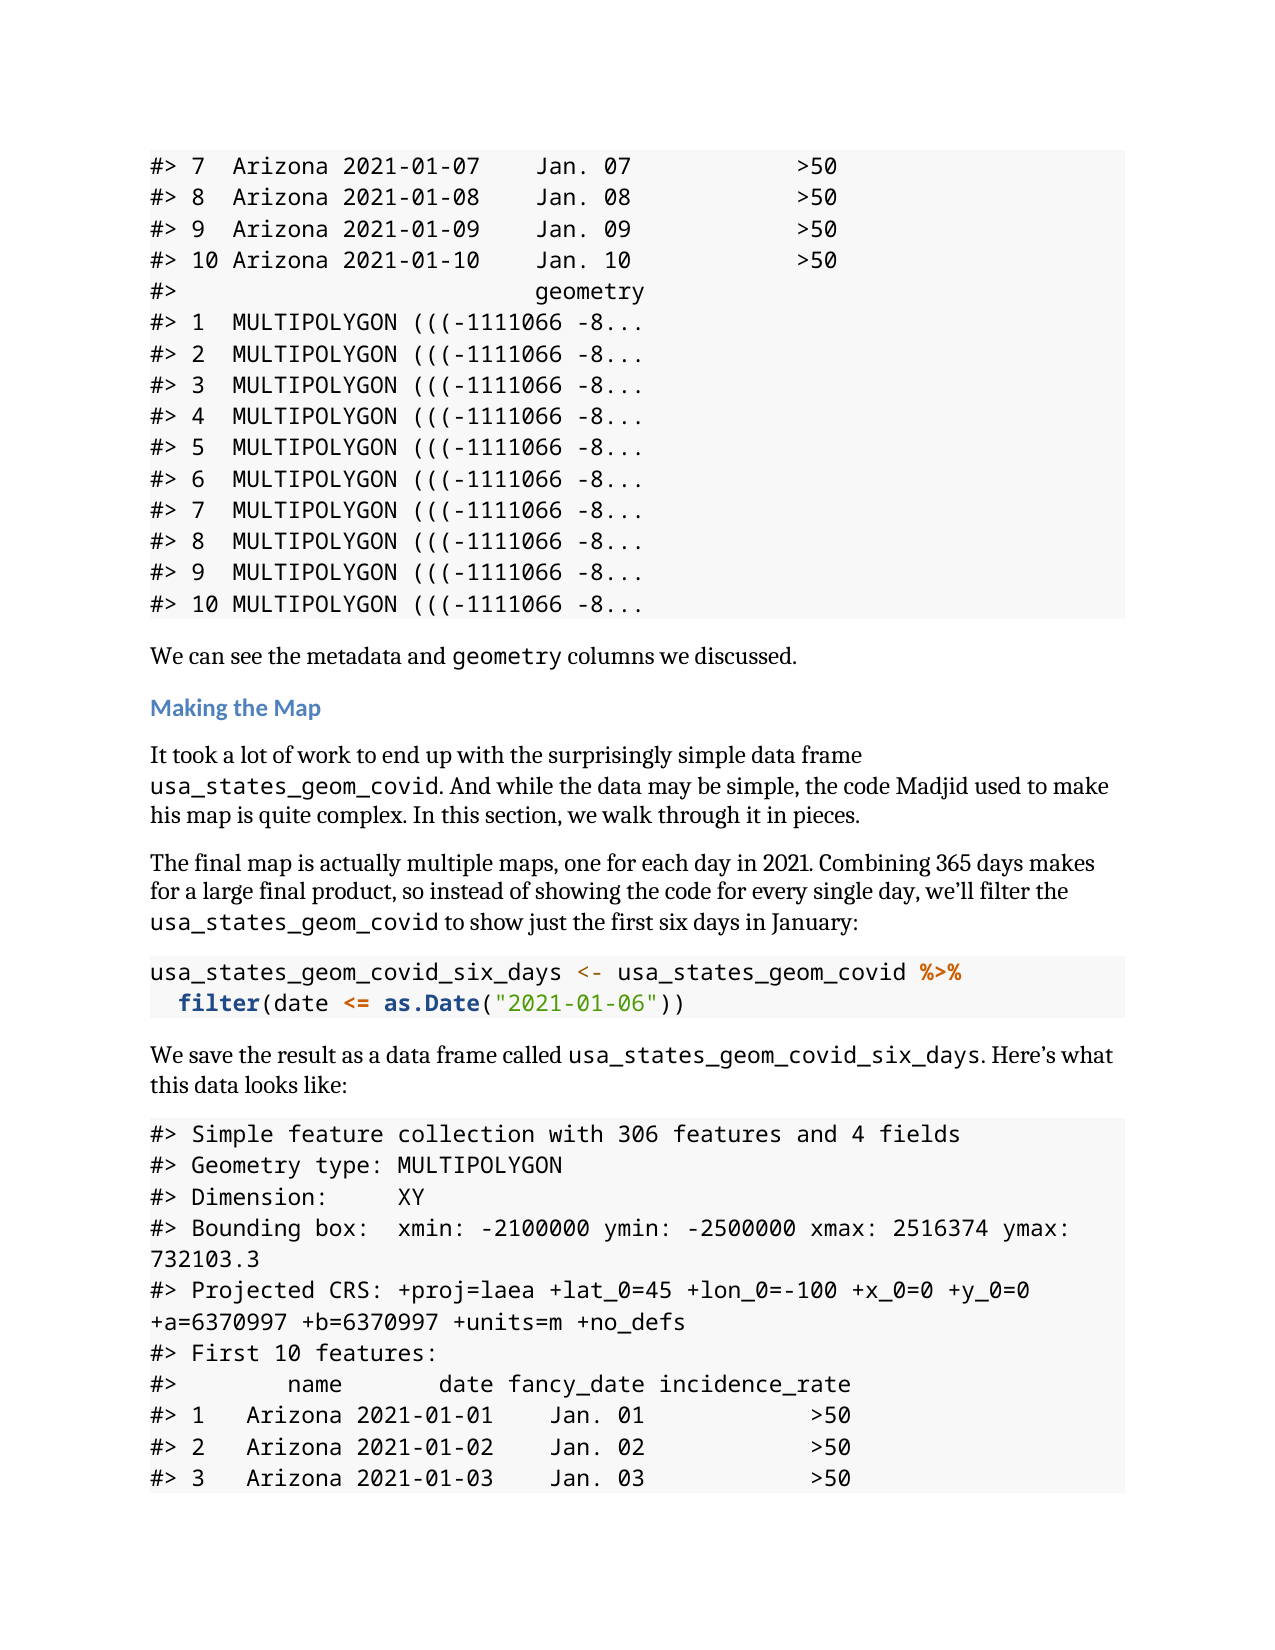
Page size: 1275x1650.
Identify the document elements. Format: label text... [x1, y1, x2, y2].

text The final map is actually multiple maps, one for each day in 2021. Combining 365 days makes for a large final product, so instead of showing the code for every single day, we’ll filter the usa_states_geom_covid to show just the first six days in January: [150, 848, 1125, 937]
text We save the result as a data frame called usa_states_geom_covid_six_days. Here’s what this data looks like: [150, 1039, 1125, 1099]
text It took a lot of work to end up with the surprisingly simple data frame usa_states_geom_covid. And while the data may be simple, the code Madjid used to make his map is quite complex. In this section, we walk through it in pieces. [150, 741, 1125, 830]
subtitle Making the Map [150, 692, 1125, 722]
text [150, 1118, 1125, 1493]
text We can see the metadata and geometry columns we discussed. [150, 639, 1125, 671]
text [150, 150, 1125, 619]
text usa_states_geom_covid_six_days <- usa_states_geom_covid %>% filter(date <= as.Date("2021-01-06")) [686, 956, 1125, 1018]
